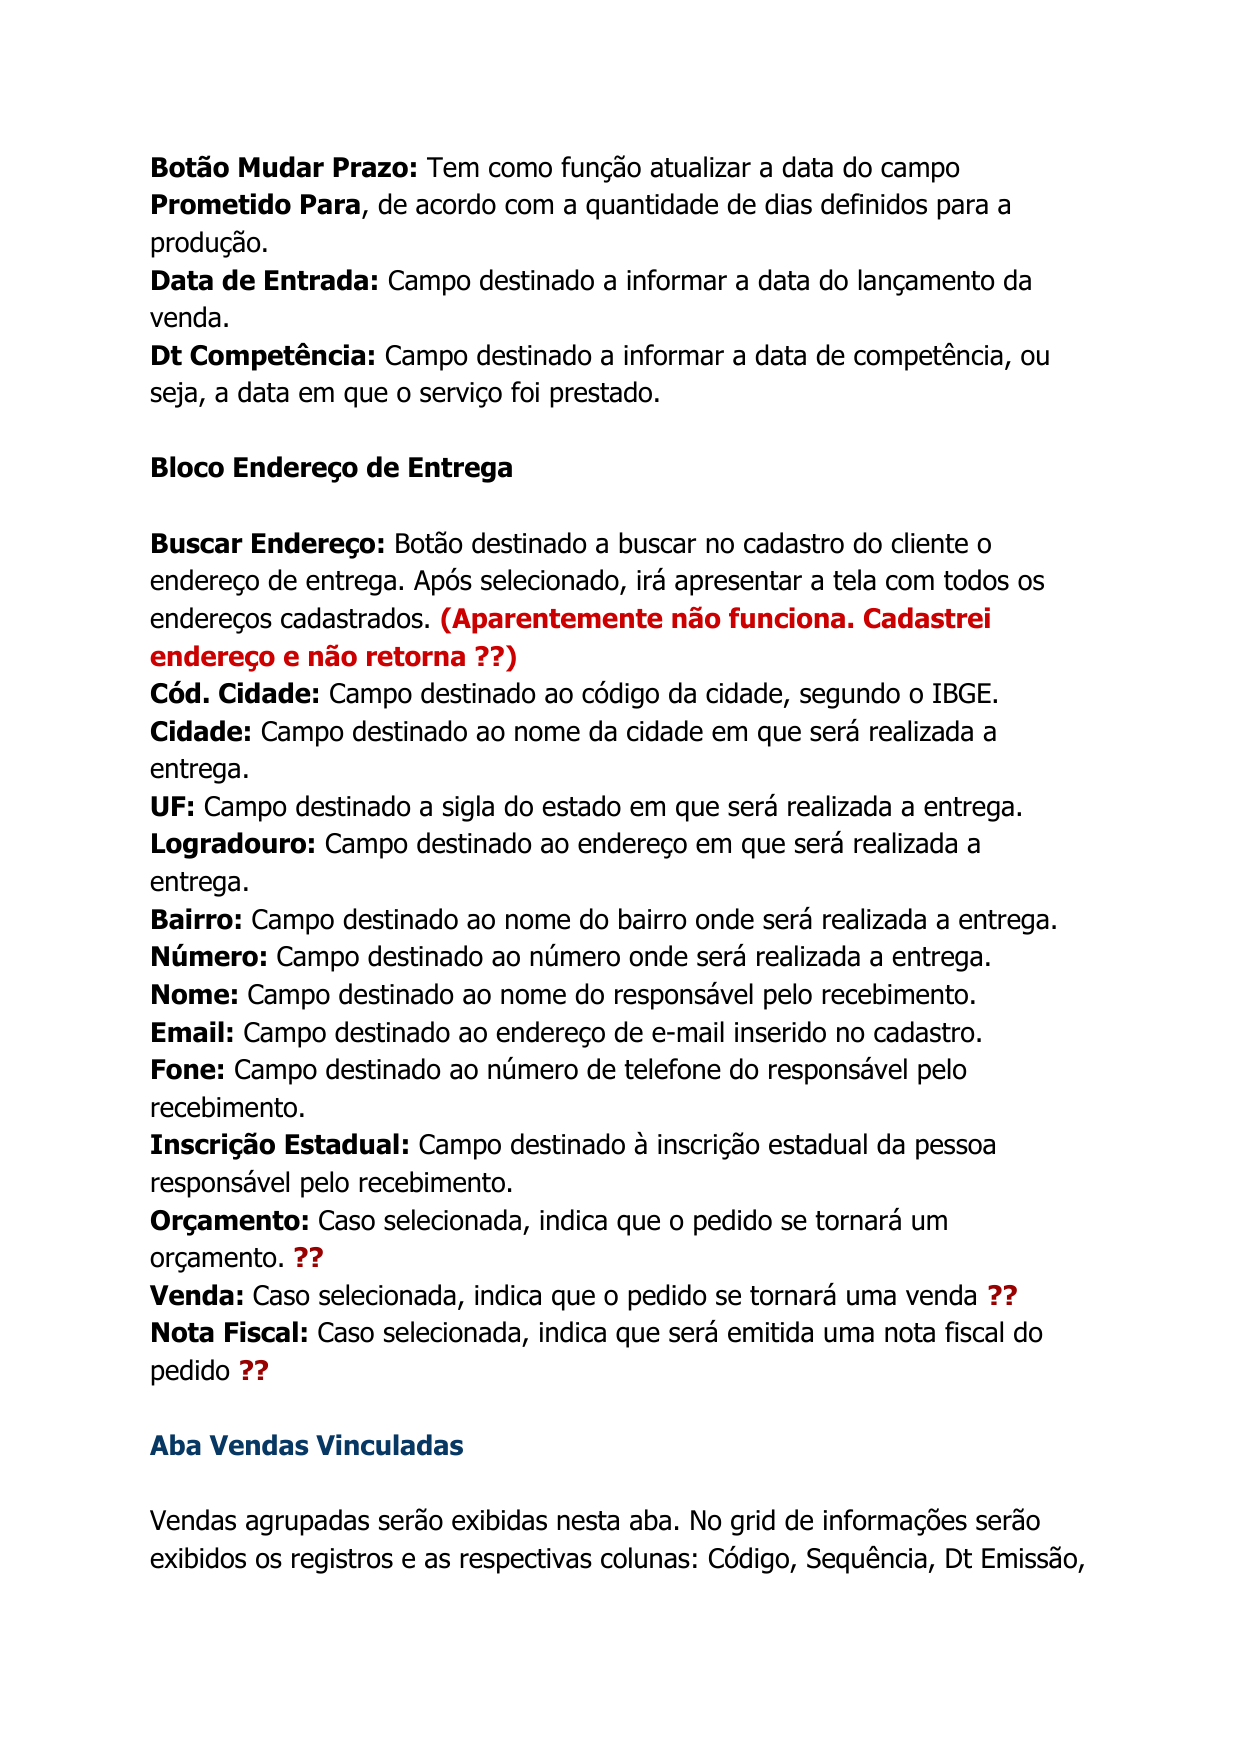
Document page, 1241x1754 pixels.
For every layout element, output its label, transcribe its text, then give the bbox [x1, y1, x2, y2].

text Cidade: Campo destinado ao nome da cidade em que será realizada a entrega. [150, 714, 1090, 784]
text Email: Campo destinado ao endereço de e-mail inserido no cadastro. [150, 1015, 1090, 1048]
text Logradouro: Campo destinado ao endereço em que será realizada a entrega. [150, 827, 1090, 897]
text Nota Fiscal: Caso selecionada, indica que será emitida uma nota fiscal do pedido ?? [150, 1316, 1090, 1386]
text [150, 1504, 1090, 1574]
text Bloco Endereço de Entrega [150, 451, 1090, 483]
text Buscar Endereço: Botão destinado a buscar no cadastro do cliente o endereço de entrega. Após selecionado, irá apresentar a tela com todos os endereços cadastrados. (Aparentemente não funciona. Cadastrei endereço e não retorna ??) [150, 526, 1090, 672]
text Fone: Campo destinado ao número de telefone do responsável pelo recebimento. [150, 1052, 1090, 1123]
text Venda: Caso selecionada, indica que o pedido se tornará uma venda ?? [150, 1278, 1090, 1311]
text Dt Competência: Campo destinado a informar a data de competência, ou seja, a data em que o serviço foi prestado. [150, 338, 1090, 408]
text UF: Campo destinado a sigla do estado em que será realizada a entrega. [150, 789, 1090, 822]
text Bairro: Campo destinado ao nome do bairro onde será realizada a entrega. [150, 902, 1090, 935]
text Aba Vendas Vinculadas [150, 1428, 1090, 1461]
text Orçamento: Caso selecionada, indica que o pedido se tornará um orçamento. ?? [150, 1203, 1090, 1273]
text Nome: Campo destinado ao nome do responsável pelo recebimento. [150, 977, 1090, 1010]
text Botão Mudar Prazo: Tem como função atualizar a data do campo Prometido Para, de acordo com a quantidade de dias definidos para a produção. [150, 150, 1090, 258]
text Número: Campo destinado ao número onde será realizada a entrega. [150, 940, 1090, 972]
text Cód. Cidade: Campo destinado ao código da cidade, segundo o IBGE. [150, 676, 1090, 709]
text Data de Entrada: Campo destinado a informar a data do lançamento da venda. [150, 263, 1090, 333]
text Inscrição Estadual: Campo destinado à inscrição estadual da pessoa responsável pelo recebimento. [150, 1128, 1090, 1198]
